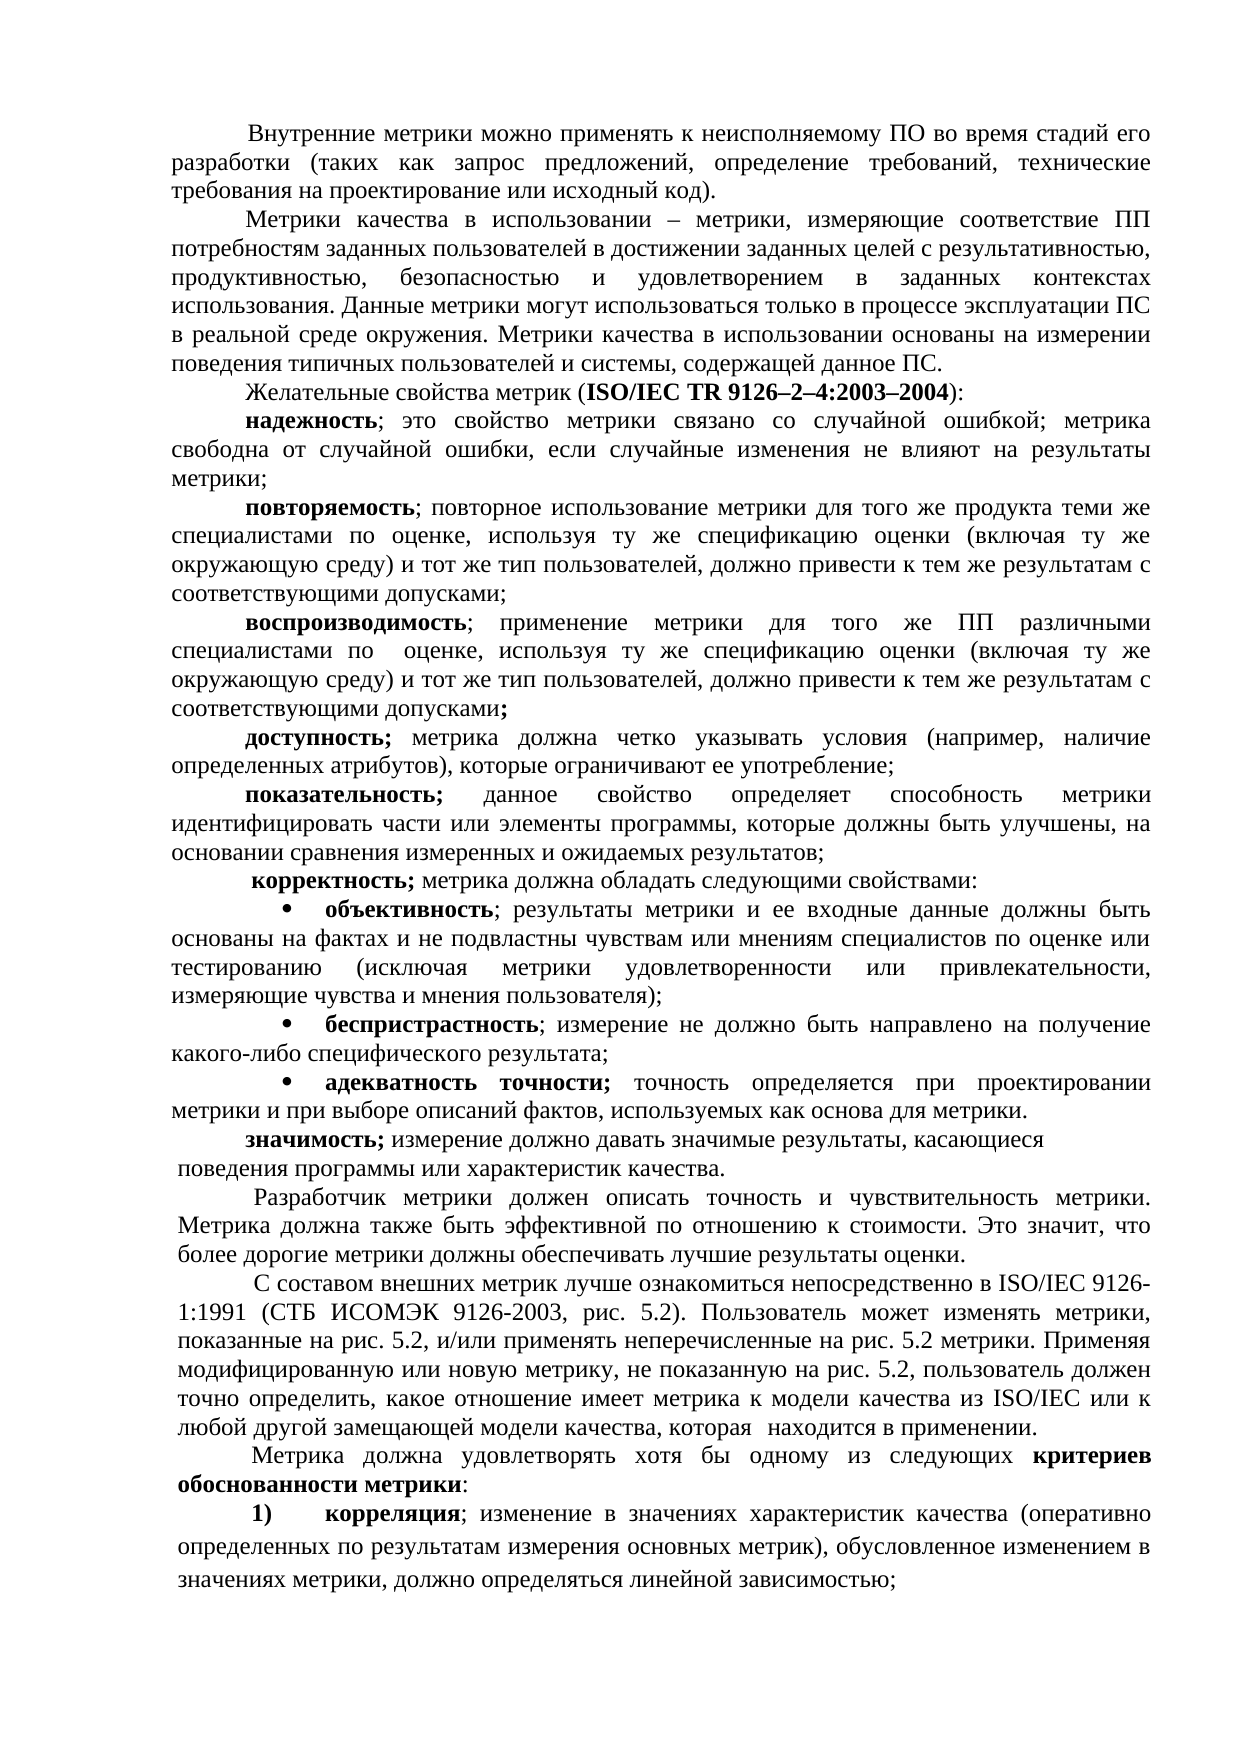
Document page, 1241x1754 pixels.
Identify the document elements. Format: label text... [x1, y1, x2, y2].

text надежность; это свойство метрики связано со случайной ошибкой; метрика свободна от случайной ошибки, если случайные изменения не влияют на результаты метрики; [171, 406, 1152, 492]
text Метрики качества в использовании – метрики, измеряющие соответствие ПП потребностям заданных пользователей в достижении заданных целей с результативностью, продуктивностью, безопасностью и удовлетворением в заданных контекстах использования. Данные метрики могут использоваться только в процессе эксплуатации ПС в реальной среде окружения. Метрики качества в использовании основаны на измерении поведения типичных пользователей и системы, содержащей данное ПС. [171, 204, 1152, 377]
list значимость; измерение должно давать значимые результаты, касающиеся поведения программы или характеристик качества. [177, 1124, 1152, 1182]
text Разработчик метрики должен описать точность и чувствительность метрики. Метрика должна также быть эффективной по отношению к стоимости. Это значит, что более дорогие метрики должны обеспечивать лучшие результаты оценки. [177, 1182, 1152, 1268]
text показательность; данное свойство определяет способность метрики идентифицировать части или элементы программы, которые должны быть улучшены, на основании сравнения измеренных и ожидаемых результатов; [171, 779, 1152, 866]
text Внутренние метрики можно применять к неисполняемому ПО во время стадий его разработки (таких как запрос предложений, определение требований, технические требования на проектирование или исходный код). [171, 118, 1152, 204]
text Метрика должна удовлетворять хотя бы одному из следующих критериев обоснованности метрики: [177, 1441, 1152, 1498]
text С составом внешних метрик лучше ознакомиться непосредственно в ISO/IEC 9126-1:1991 (СТБ ИСОМЭК 9126-2003, рис. 5.2). Пользователь может изменять метрики, показанные на рис. 5.2, и/или применять неперечисленные на рис. 5.2 метрики. Применяя модифицированную или новую метрику, не показанную на рис. 5.2, пользователь должен точно определить, какое отношение имеет метрика к модели качества из ISO/IEC или к любой другой замещающей модели качества, которая находится в применении. [177, 1268, 1152, 1441]
text воспроизводимость; применение метрики для того же ПП различными специалистами по оценке, используя ту же спецификацию оценки (включая ту же окружающую среду) и тот же тип пользователей, должно привести к тем же результатам с соответствующими допусками; [171, 607, 1152, 722]
list беспристрастность; измерение не должно быть направлено на получение какого-либо специфического результата; [171, 1009, 1152, 1067]
text доступность; метрика должна четко указывать условия (например, наличие определенных атрибутов), которые ограничивают ее употребление; [171, 722, 1152, 779]
text повторяемость; повторное использование метрики для того же продукта теми же специалистами по оценке, используя ту же спецификацию оценки (включая ту же окружающую среду) и тот же тип пользователей, должно привести к тем же результатам с соответствующими допусками; [171, 492, 1152, 607]
text Желательные свойства метрик (ISO/IEC TR 9126–2–4:2003–2004): [171, 377, 1152, 406]
list корректность; метрика должна обладать следующими свойствами: [171, 866, 1152, 894]
list адекватность точности; точность определяется при проектировании метрики и при выборе описаний фактов, используемых как основа для метрики. [171, 1067, 1152, 1124]
list объективность; результаты метрики и ее входные данные должны быть основаны на фактах и не подвластны чувствам или мнениям специалистов по оценке или тестированию (исключая метрики удовлетворенности или привлекательности, измеряющие чувства и мнения пользователя); [171, 894, 1152, 1009]
list корреляция; изменение в значениях характеристик качества (оперативно определенных по результатам измерения основных метрик), обусловленное изменением в значениях метрики, должно определяться линейной зависимостью; [177, 1498, 1152, 1593]
